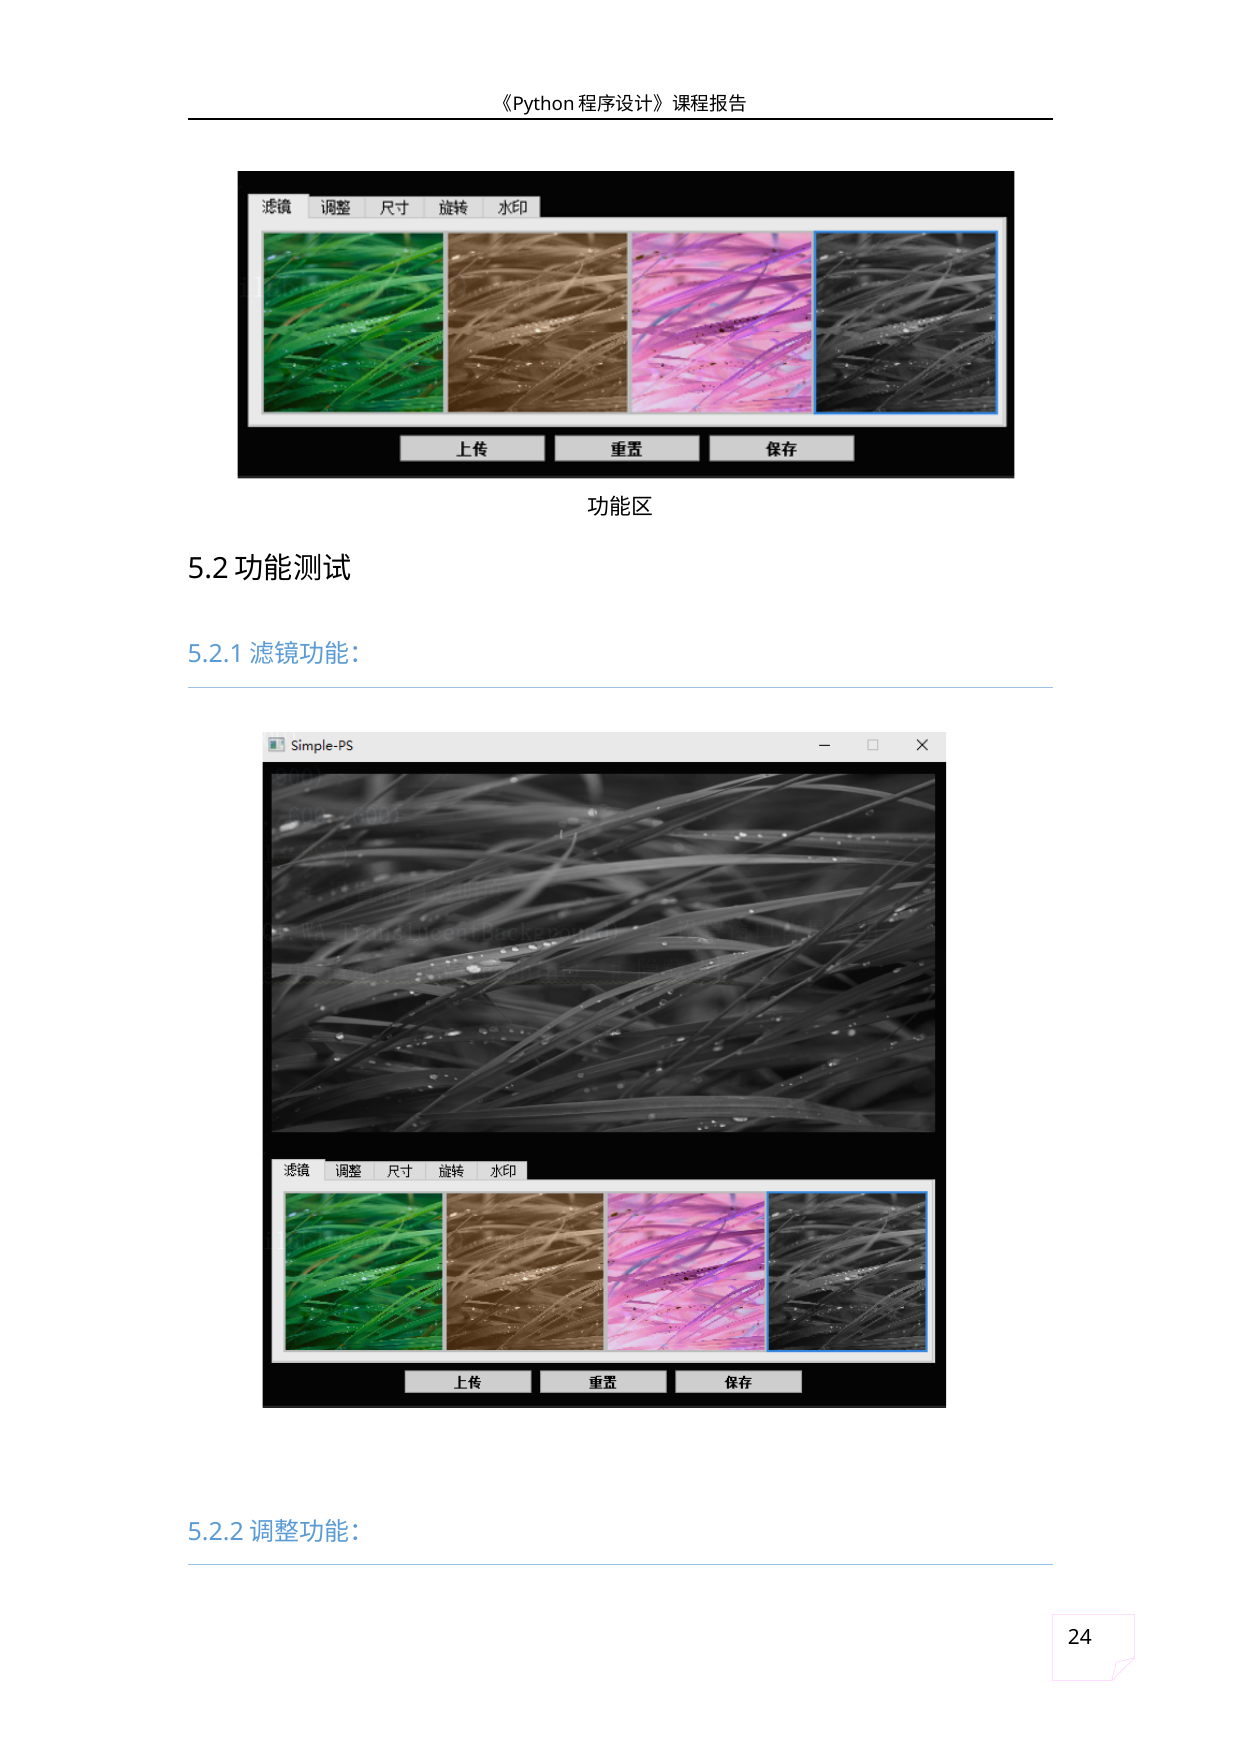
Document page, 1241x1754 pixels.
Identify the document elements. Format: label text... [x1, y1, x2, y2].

subtitle 5.2.1滤镜功能： [187, 619, 1053, 688]
picture [237, 171, 1015, 481]
text 功能区 [187, 489, 1053, 521]
picture [262, 732, 947, 1408]
subtitle 5.2功能测试 [187, 534, 1053, 599]
subtitle 5.2.2调整功能： [187, 1497, 1053, 1565]
